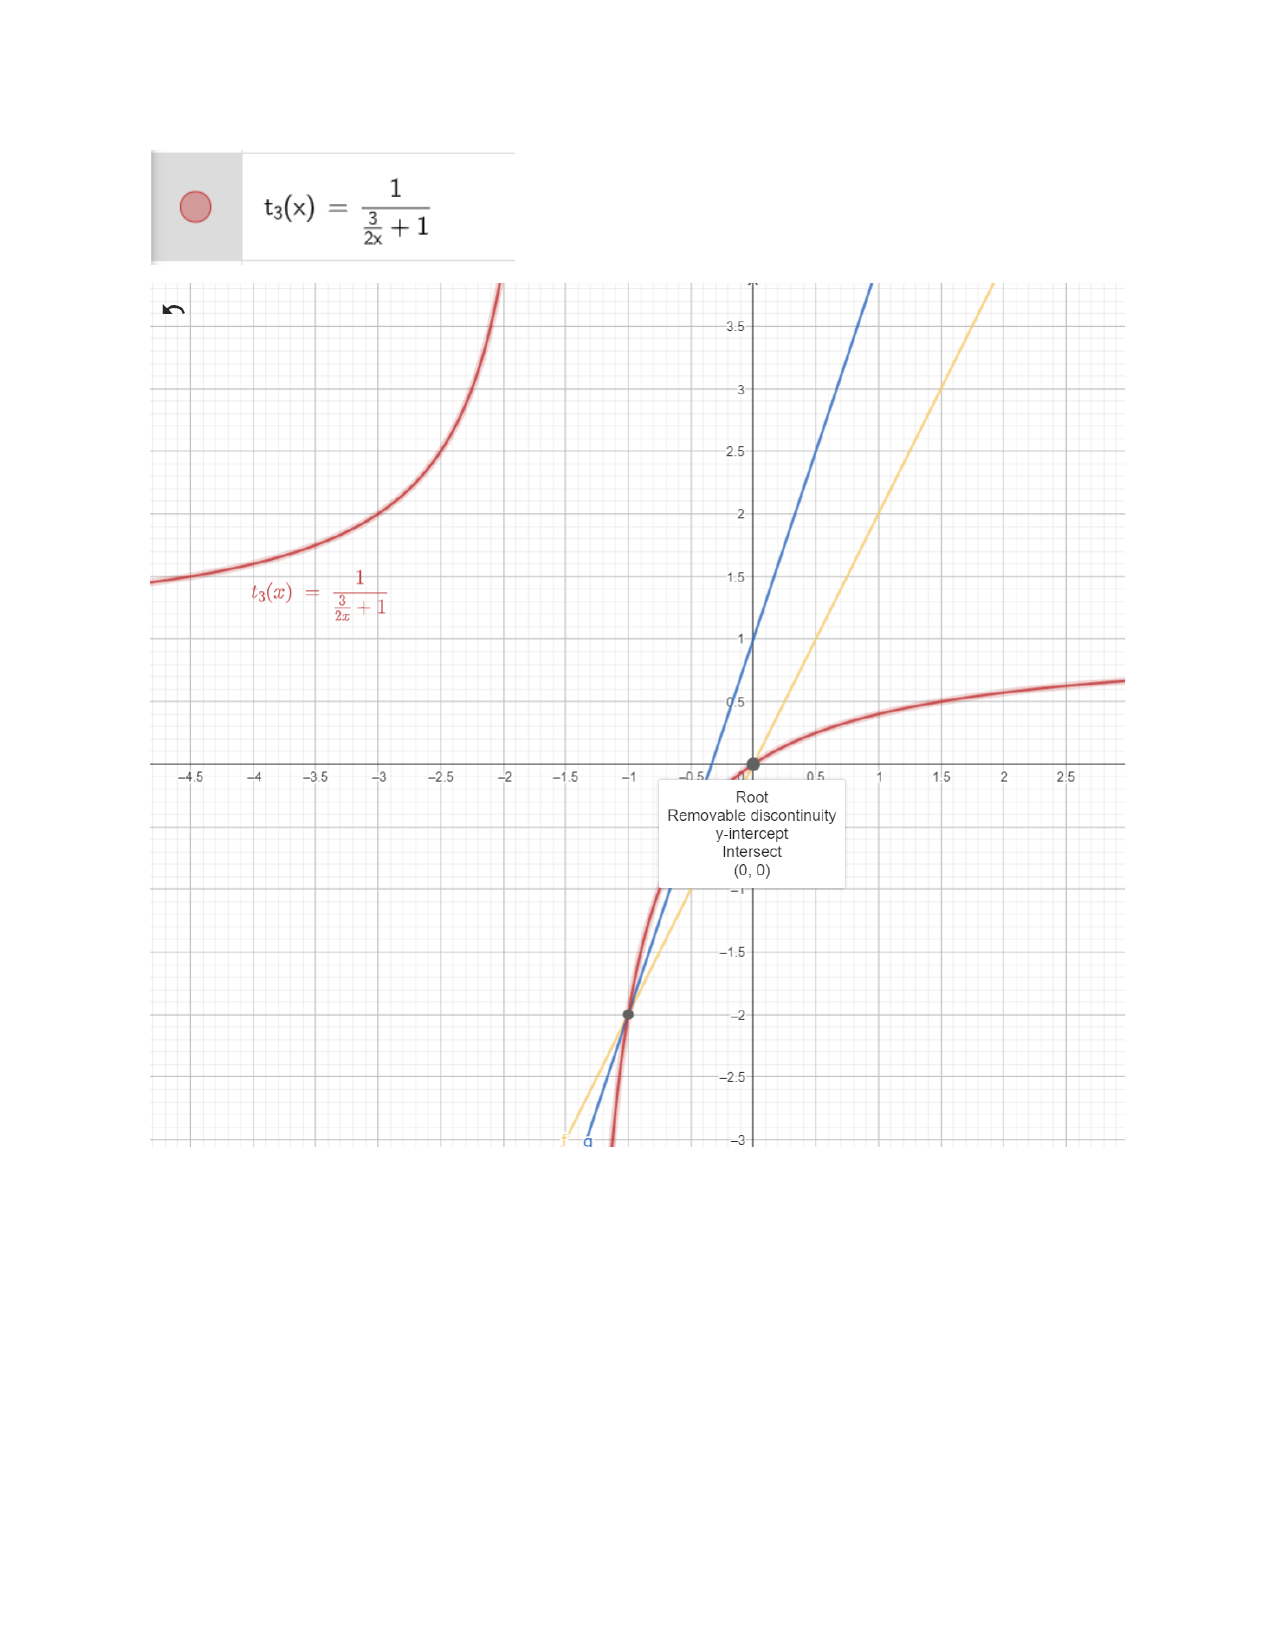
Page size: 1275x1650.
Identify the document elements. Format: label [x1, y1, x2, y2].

picture [150, 283, 1125, 1147]
picture [150, 150, 515, 265]
